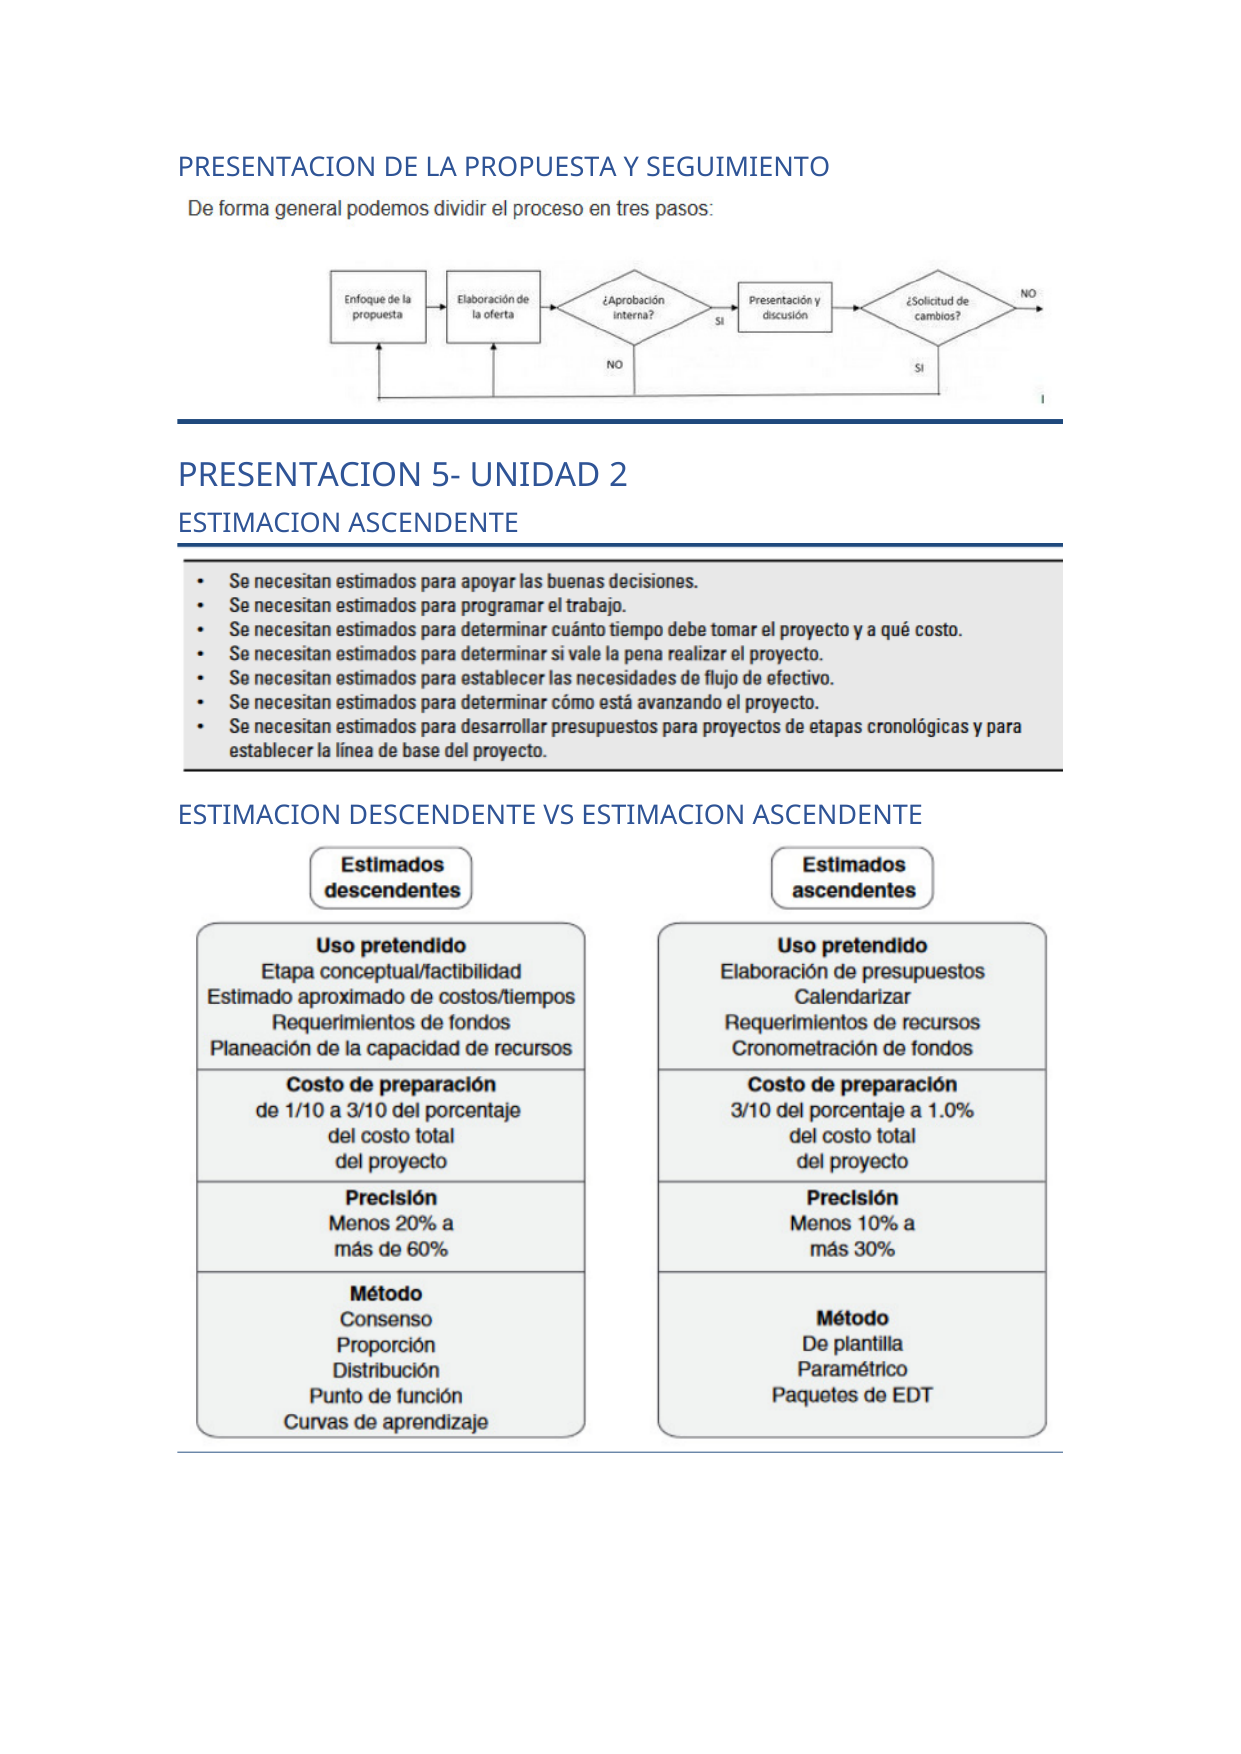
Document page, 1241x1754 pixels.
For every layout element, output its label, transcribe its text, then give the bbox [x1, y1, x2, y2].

subtitle ESTIMACION DESCENDENTE VS ESTIMACION ASCENDENTE [177, 796, 1063, 833]
picture [177, 835, 1063, 1453]
subtitle ESTIMACION ASCENDENTE [177, 504, 1063, 541]
subtitle PRESENTACION DE LA PROPUESTA Y SEGUIMIENTO [177, 148, 1063, 184]
picture [177, 543, 1063, 777]
subtitle PRESENTACION 5- UNIDAD 2 [177, 451, 1063, 496]
picture [177, 187, 1063, 424]
